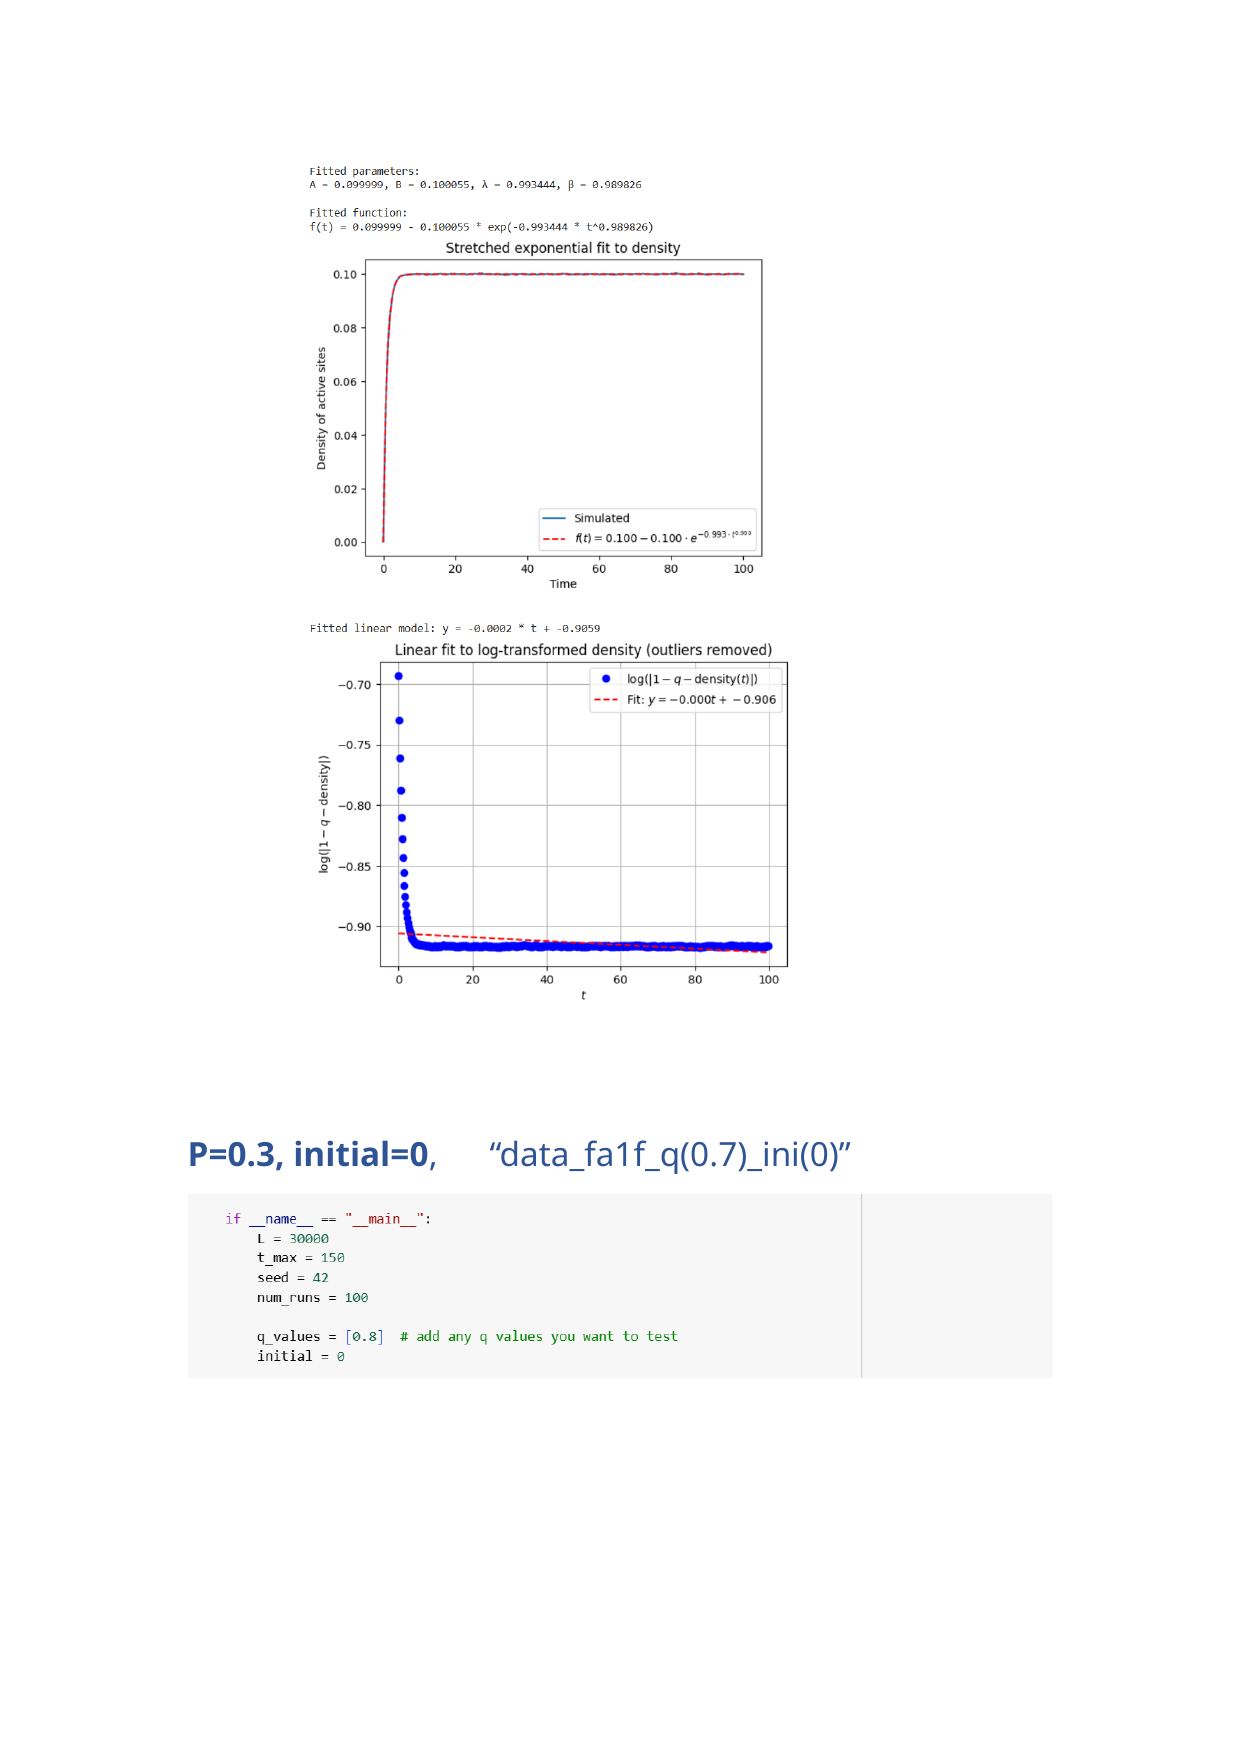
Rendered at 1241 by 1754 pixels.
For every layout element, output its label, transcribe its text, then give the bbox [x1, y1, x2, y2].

picture [187, 1194, 1053, 1378]
text P=0.3, initial=0, “data_fa1f_q(0.7)_ini(0)” [187, 1121, 1053, 1186]
picture [300, 162, 872, 598]
picture [300, 617, 871, 1009]
